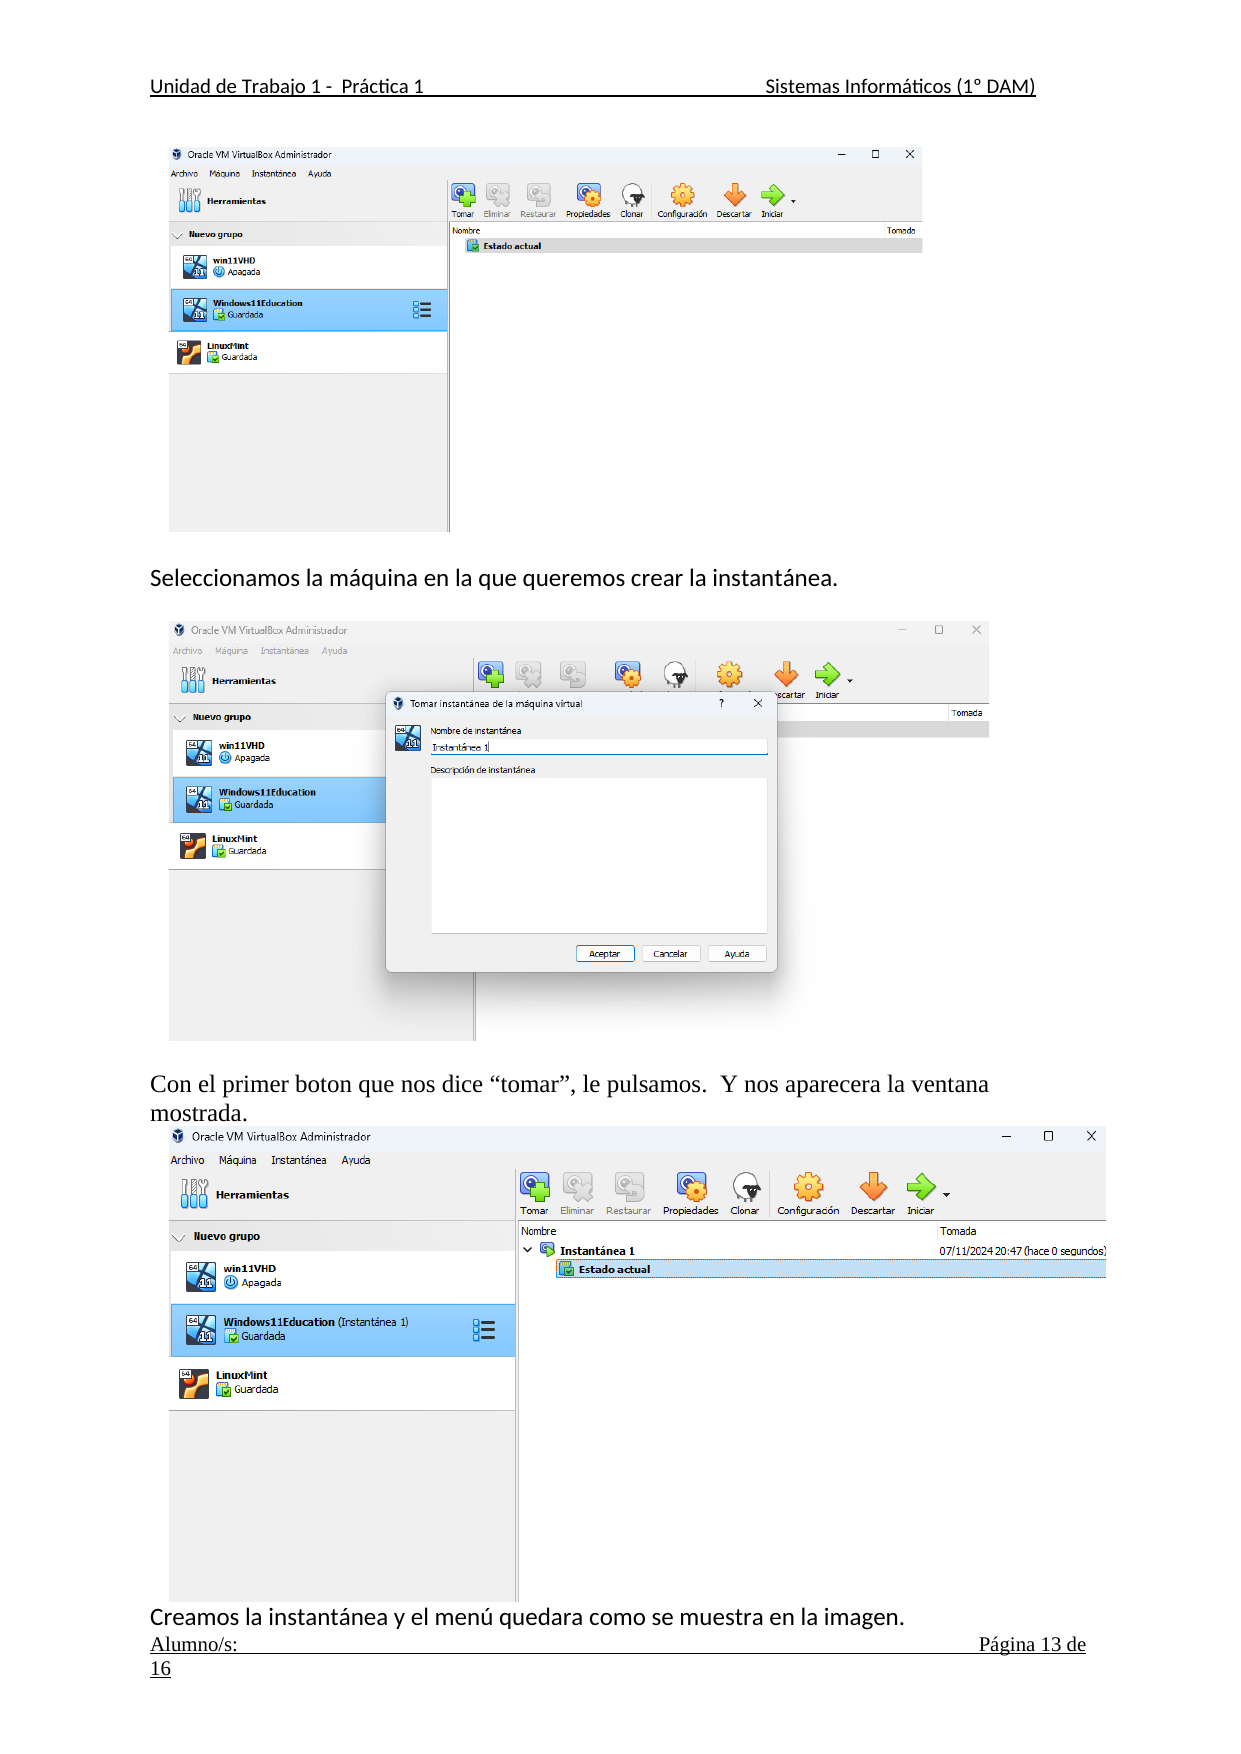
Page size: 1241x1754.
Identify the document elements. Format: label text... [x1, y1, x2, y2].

text Seleccionamos la máquina en la que queremos crear la instantánea. [150, 562, 1087, 593]
text Con el primer boton que nos dice “tomar”, le pulsamos. Y nos aparecera la ventana mostrada. [150, 1069, 1087, 1126]
text Creamos la instantánea y el menú quedara como se muestra en la imagen. [150, 1126, 1087, 1632]
